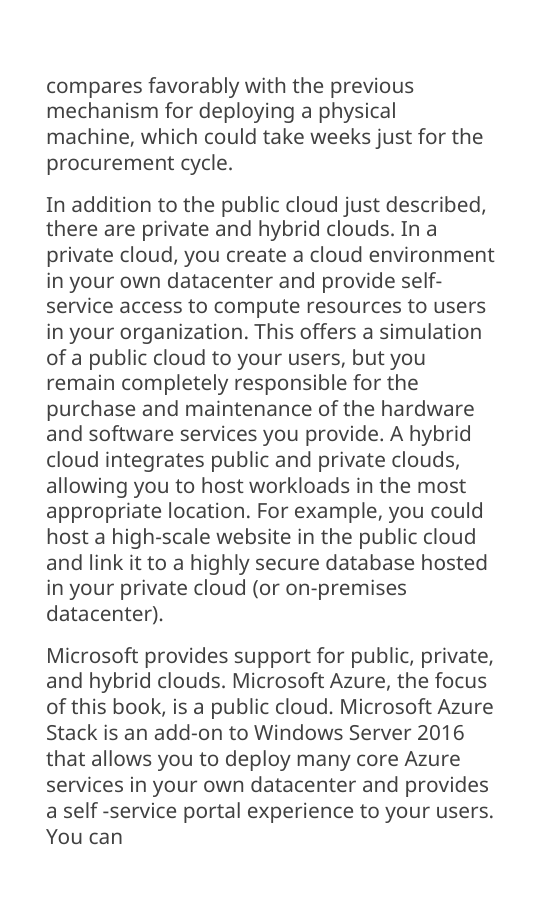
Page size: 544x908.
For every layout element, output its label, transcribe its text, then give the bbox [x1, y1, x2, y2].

text In addition to the public cloud just described, there are private and hybrid clouds. In a private cloud, you create a cloud environment in your own datacenter and provide self-service access to compute resources to users in your organization. This offers a simulation of a public cloud to your users, but you remain completely responsible for the purchase and maintenance of the hardware and software services you provide. A hybrid cloud integrates public and private clouds, allowing you to host workloads in the most appropriate location. For example, you could host a high-scale website in the public cloud and link it to a highly secure database hosted in your private cloud (or on-premises datacenter). [46, 192, 495, 627]
text compares favorably with the previous mechanism for deploying a physical machine, which could take weeks just for the procurement cycle. [46, 73, 491, 176]
text Microsoft provides support for public, private, and hybrid clouds. Microsoft Azure, the focus of this book, is a public cloud. Microsoft Azure Stack is an add-on to Windows Server 2016 that allows you to deploy many core Azure services in your own datacenter and provides a self -service portal experience to your users. You can [46, 643, 495, 851]
